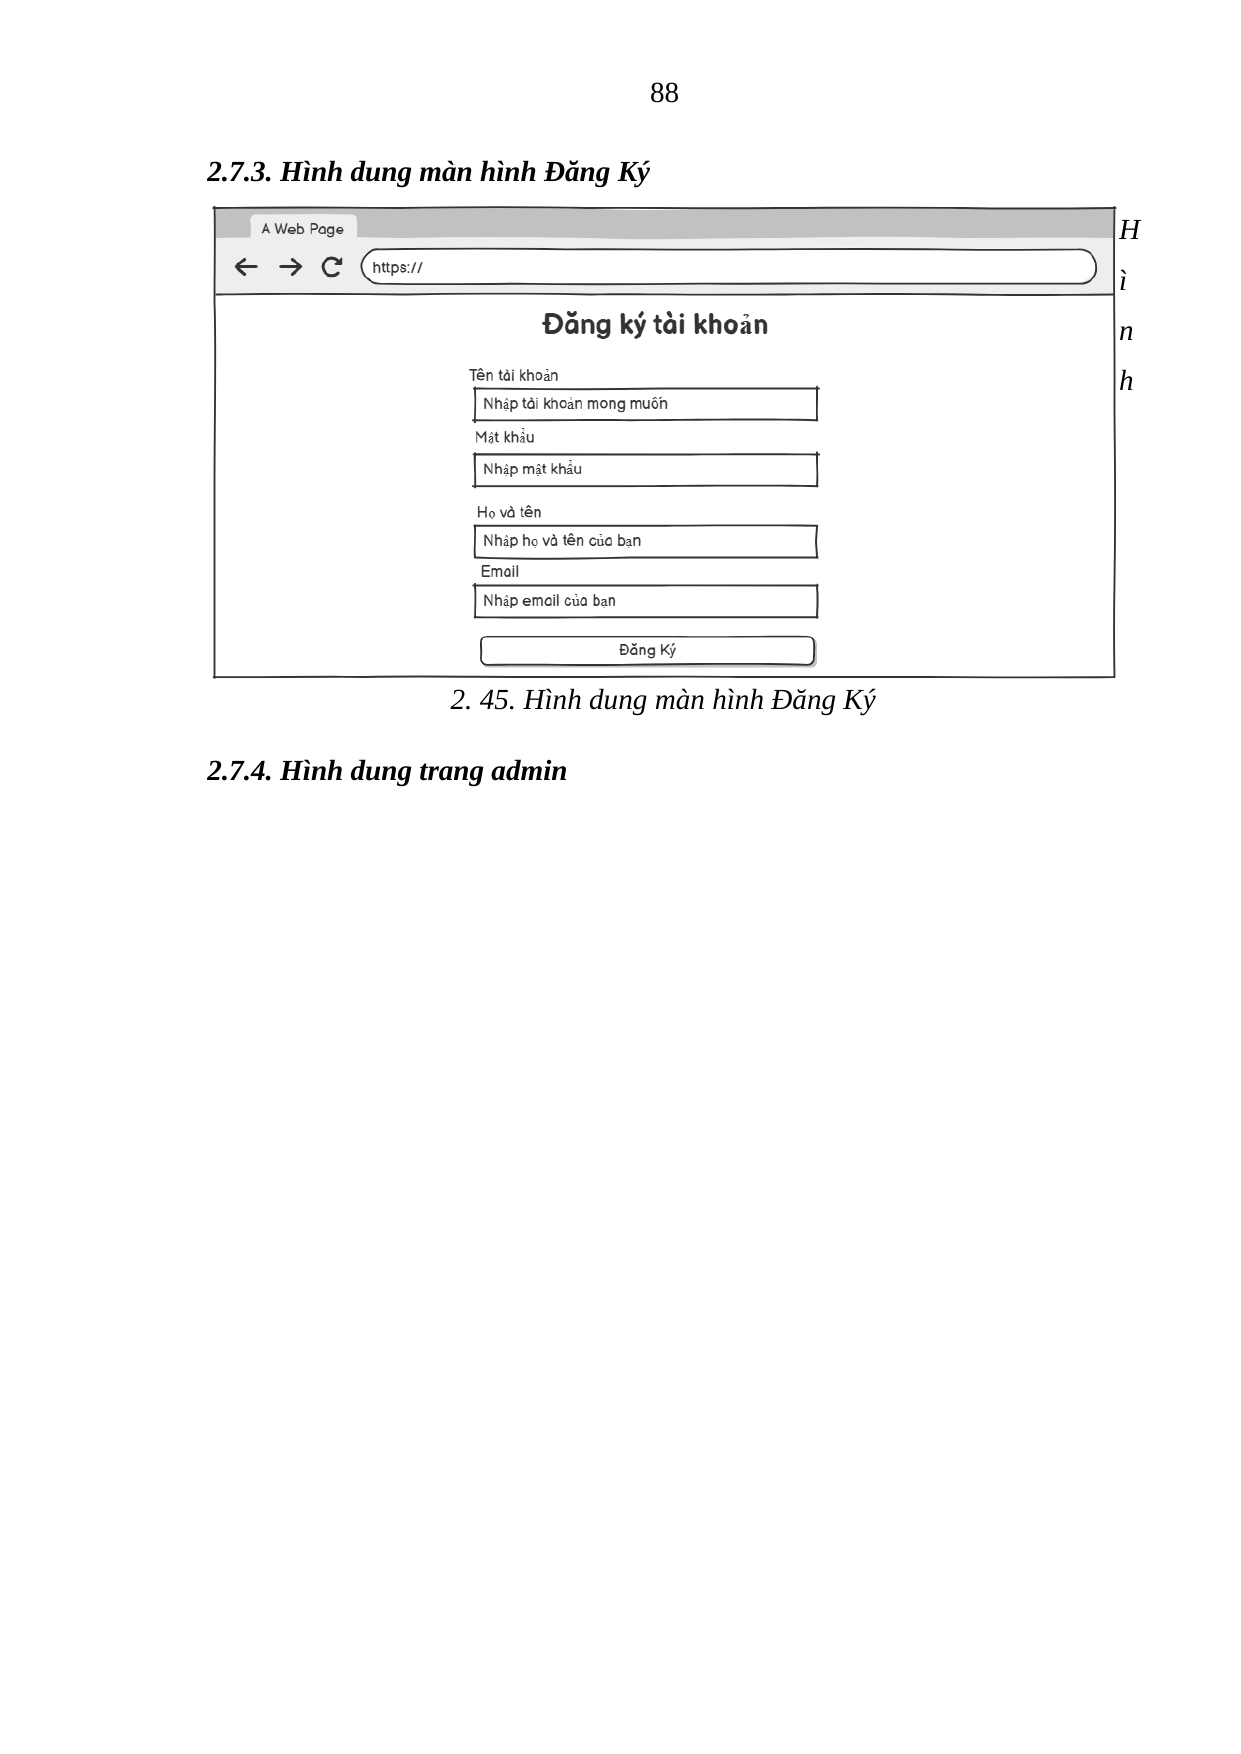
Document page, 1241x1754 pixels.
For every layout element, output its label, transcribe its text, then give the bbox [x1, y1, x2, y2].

text Hình 2. 45. Hình dung màn hình Đăng Ký [207, 390, 1122, 716]
picture [206, 203, 1119, 682]
subtitle 2.7.3. Hình dung màn hình Đăng Ký [207, 154, 1122, 187]
subtitle 2.7.4. Hình dung trang admin [207, 753, 1122, 787]
